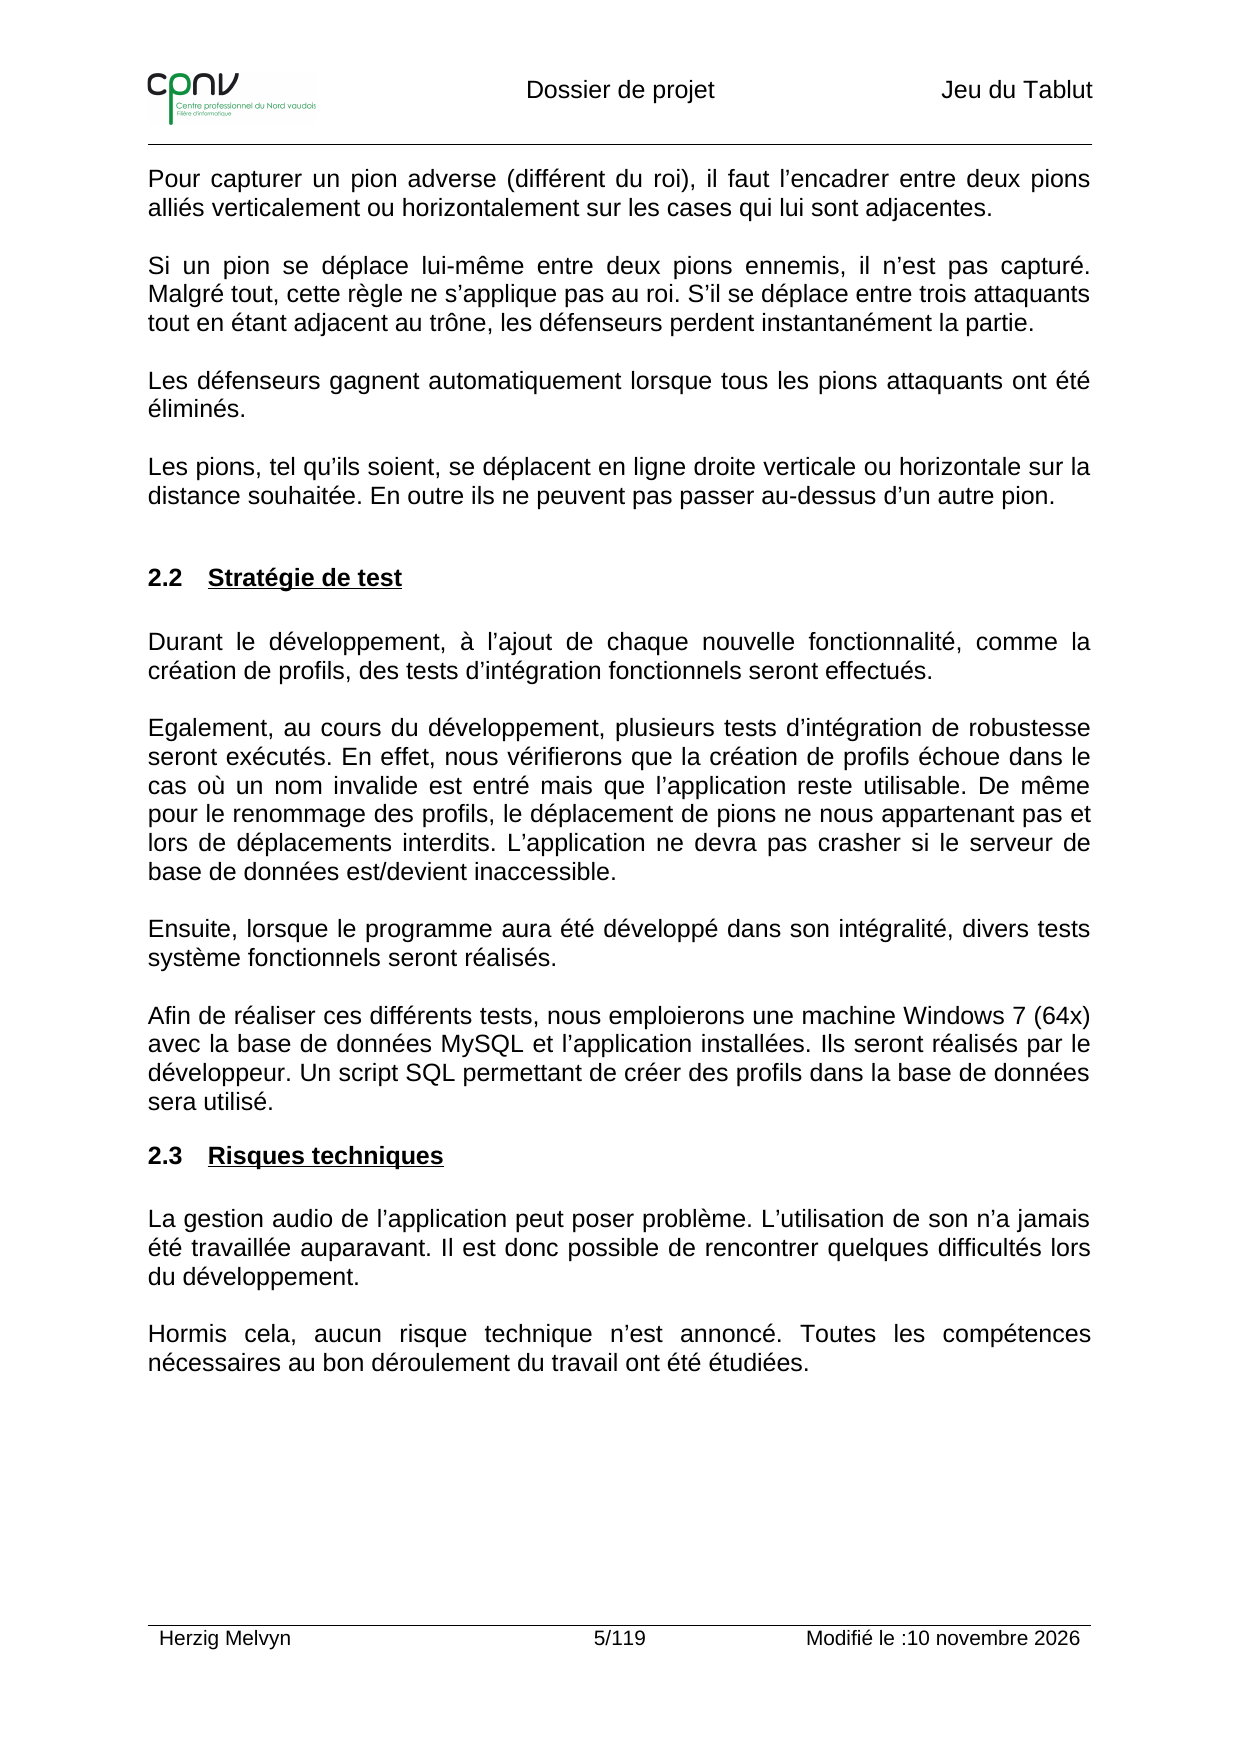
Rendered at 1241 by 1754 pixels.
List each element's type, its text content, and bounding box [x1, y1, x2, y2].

text Afin de réaliser ces différents tests, nous emploierons une machine Windows 7 (64x) avec la base de données MySQL et l’application installées. Ils seront réalisés par le développeur. Un script SQL permettant de créer des profils dans la base de données sera utilisé. [148, 1001, 1092, 1116]
text Si un pion se déplace lui-même entre deux pions ennemis, il n’est pas capturé. Malgré tout, cette règle ne s’applique pas au roi. S’il se déplace entre trois attaquants tout en étant adjacent au trône, les défenseurs perdent instantanément la partie. [148, 251, 1092, 337]
text Les pions, tel qu’ils soient, se déplacent en ligne droite verticale ou horizontale sur la distance souhaitée. En outre ils ne peuvent pas passer au-dessus d’un autre pion. [148, 452, 1092, 509]
text Hormis cela, aucun risque technique n’est annoncé. Toutes les compétences nécessaires au bon déroulement du travail ont été étudiées. [148, 1319, 1092, 1377]
text Durant le développement, à l’ajout de chaque nouvelle fonctionnalité, comme la création de profils, des tests d’intégration fonctionnels seront effectués. [148, 627, 1092, 684]
subtitle Risques techniques [148, 1141, 1092, 1169]
text Ensuite, lorsque le programme aura été développé dans son intégralité, divers tests système fonctionnels seront réalisés. [148, 914, 1092, 972]
picture [147, 73, 316, 125]
subtitle Stratégie de test [148, 563, 1092, 592]
text Pour capturer un pion adverse (différent du roi), il faut l’encadrer entre deux pions alliés verticalement ou horizontalement sur les cases qui lui sont adjacentes. [148, 164, 1092, 222]
text Egalement, au cours du développement, plusieurs tests d’intégration de robustesse seront exécutés. En effet, nous vérifierons que la création de profils échoue dans le cas où un nom invalide est entré mais que l’application reste utilisable. De même pour le renommage des profils, le déplacement de pions ne nous appartenant pas et lors de déplacements interdits. L’application ne devra pas crasher si le serveur de base de données est/devient inaccessible. [148, 713, 1092, 886]
text Les défenseurs gagnent automatiquement lorsque tous les pions attaquants ont été éliminés. [148, 366, 1092, 423]
text La gestion audio de l’application peut poser problème. L’utilisation de son n’a jamais été travaillée auparavant. Il est donc possible de rencontrer quelques difficultés lors du développement. [148, 1204, 1092, 1291]
